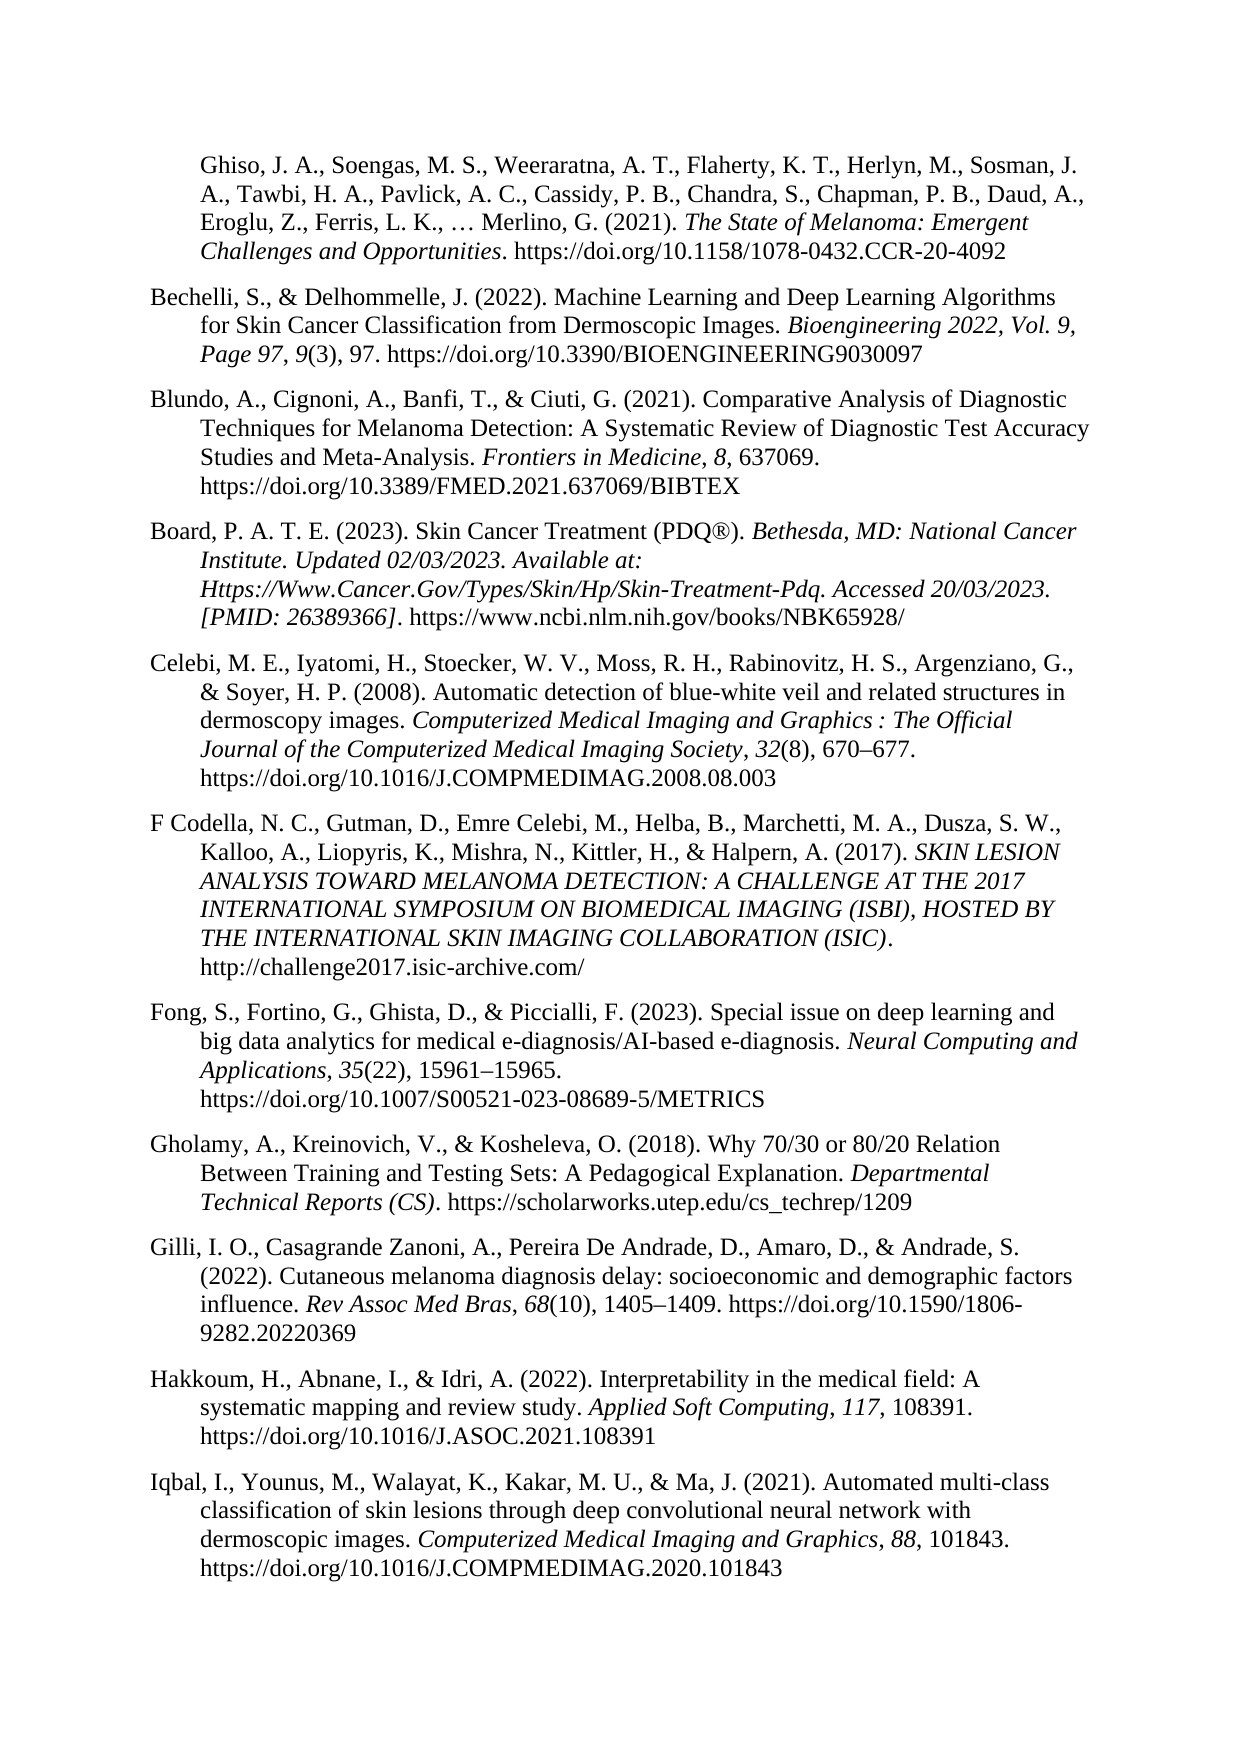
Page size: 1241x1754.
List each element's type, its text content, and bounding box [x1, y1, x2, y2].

text Iqbal, I., Younus, M., Walayat, K., Kakar, M. U., & Ma, J. (2021). Automated multi-class classification of skin lesions through deep convolutional neural network with dermoscopic images. Computerized Medical Imaging and Graphics, 88, 101843. https://doi.org/10.1016/J.COMPMEDIMAG.2020.101843 [150, 1467, 1090, 1582]
text Hakkoum, H., Abnane, I., & Idri, A. (2022). Interpretability in the medical field: A systematic mapping and review study. Applied Soft Computing, 117, 108391. https://doi.org/10.1016/J.ASOC.2021.108391 [150, 1364, 1090, 1450]
text Gilli, I. O., Casagrande Zanoni, A., Pereira De Andrade, D., Amaro, D., & Andrade, S. (2022). Cutaneous melanoma diagnosis delay: socioeconomic and demographic factors influence. Rev Assoc Med Bras, 68(10), 1405–1409. https://doi.org/10.1590/1806-9282.20220369 [150, 1232, 1090, 1347]
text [150, 150, 1090, 265]
text Bechelli, S., & Delhommelle, J. (2022). Machine Learning and Deep Learning Algorithms for Skin Cancer Classification from Dermoscopic Images. Bioengineering 2022, Vol. 9, Page 97, 9(3), 97. https://doi.org/10.3390/BIOENGINEERING9030097 [150, 282, 1090, 368]
text Board, P. A. T. E. (2023). Skin Cancer Treatment (PDQ®). Bethesda, MD: National Cancer Institute. Updated 02/03/2023. Available at: Https://Www.Cancer.Gov/Types/Skin/Hp/Skin-Treatment-Pdq. Accessed 20/03/2023. [PMID: 26389366]. https://www.ncbi.nlm.nih.gov/books/NBK65928/ [150, 516, 1090, 631]
text Celebi, M. E., Iyatomi, H., Stoecker, W. V., Moss, R. H., Rabinovitz, H. S., Argenziano, G., & Soyer, H. P. (2008). Automatic detection of blue-white veil and related structures in dermoscopy images. Computerized Medical Imaging and Graphics : The Official Journal of the Computerized Medical Imaging Society, 32(8), 670–677. https://doi.org/10.1016/J.COMPMEDIMAG.2008.08.003 [150, 648, 1090, 792]
text Fong, S., Fortino, G., Ghista, D., & Piccialli, F. (2023). Special issue on deep learning and big data analytics for medical e-diagnosis/AI-based e-diagnosis. Neural Computing and Applications, 35(22), 15961–15965. https://doi.org/10.1007/S00521-023-08689-5/METRICS [150, 997, 1090, 1112]
text Blundo, A., Cignoni, A., Banfi, T., & Ciuti, G. (2021). Comparative Analysis of Diagnostic Techniques for Melanoma Detection: A Systematic Review of Diagnostic Test Accuracy Studies and Meta-Analysis. Frontiers in Medicine, 8, 637069. https://doi.org/10.3389/FMED.2021.637069/BIBTEX [150, 384, 1090, 499]
text F Codella, N. C., Gutman, D., Emre Celebi, M., Helba, B., Marchetti, M. A., Dusza, S. W., Kalloo, A., Liopyris, K., Mishra, N., Kittler, H., & Halpern, A. (2017). SKIN LESION ANALYSIS TOWARD MELANOMA DETECTION: A CHALLENGE AT THE 2017 INTERNATIONAL SYMPOSIUM ON BIOMEDICAL IMAGING (ISBI), HOSTED BY THE INTERNATIONAL SKIN IMAGING COLLABORATION (ISIC). http://challenge2017.isic-archive.com/ [150, 808, 1090, 981]
text Gholamy, A., Kreinovich, V., & Kosheleva, O. (2018). Why 70/30 or 80/20 Relation Between Training and Testing Sets: A Pedagogical Explanation. Departmental Technical Reports (CS). https://scholarworks.utep.edu/cs_techrep/1209 [150, 1129, 1090, 1215]
